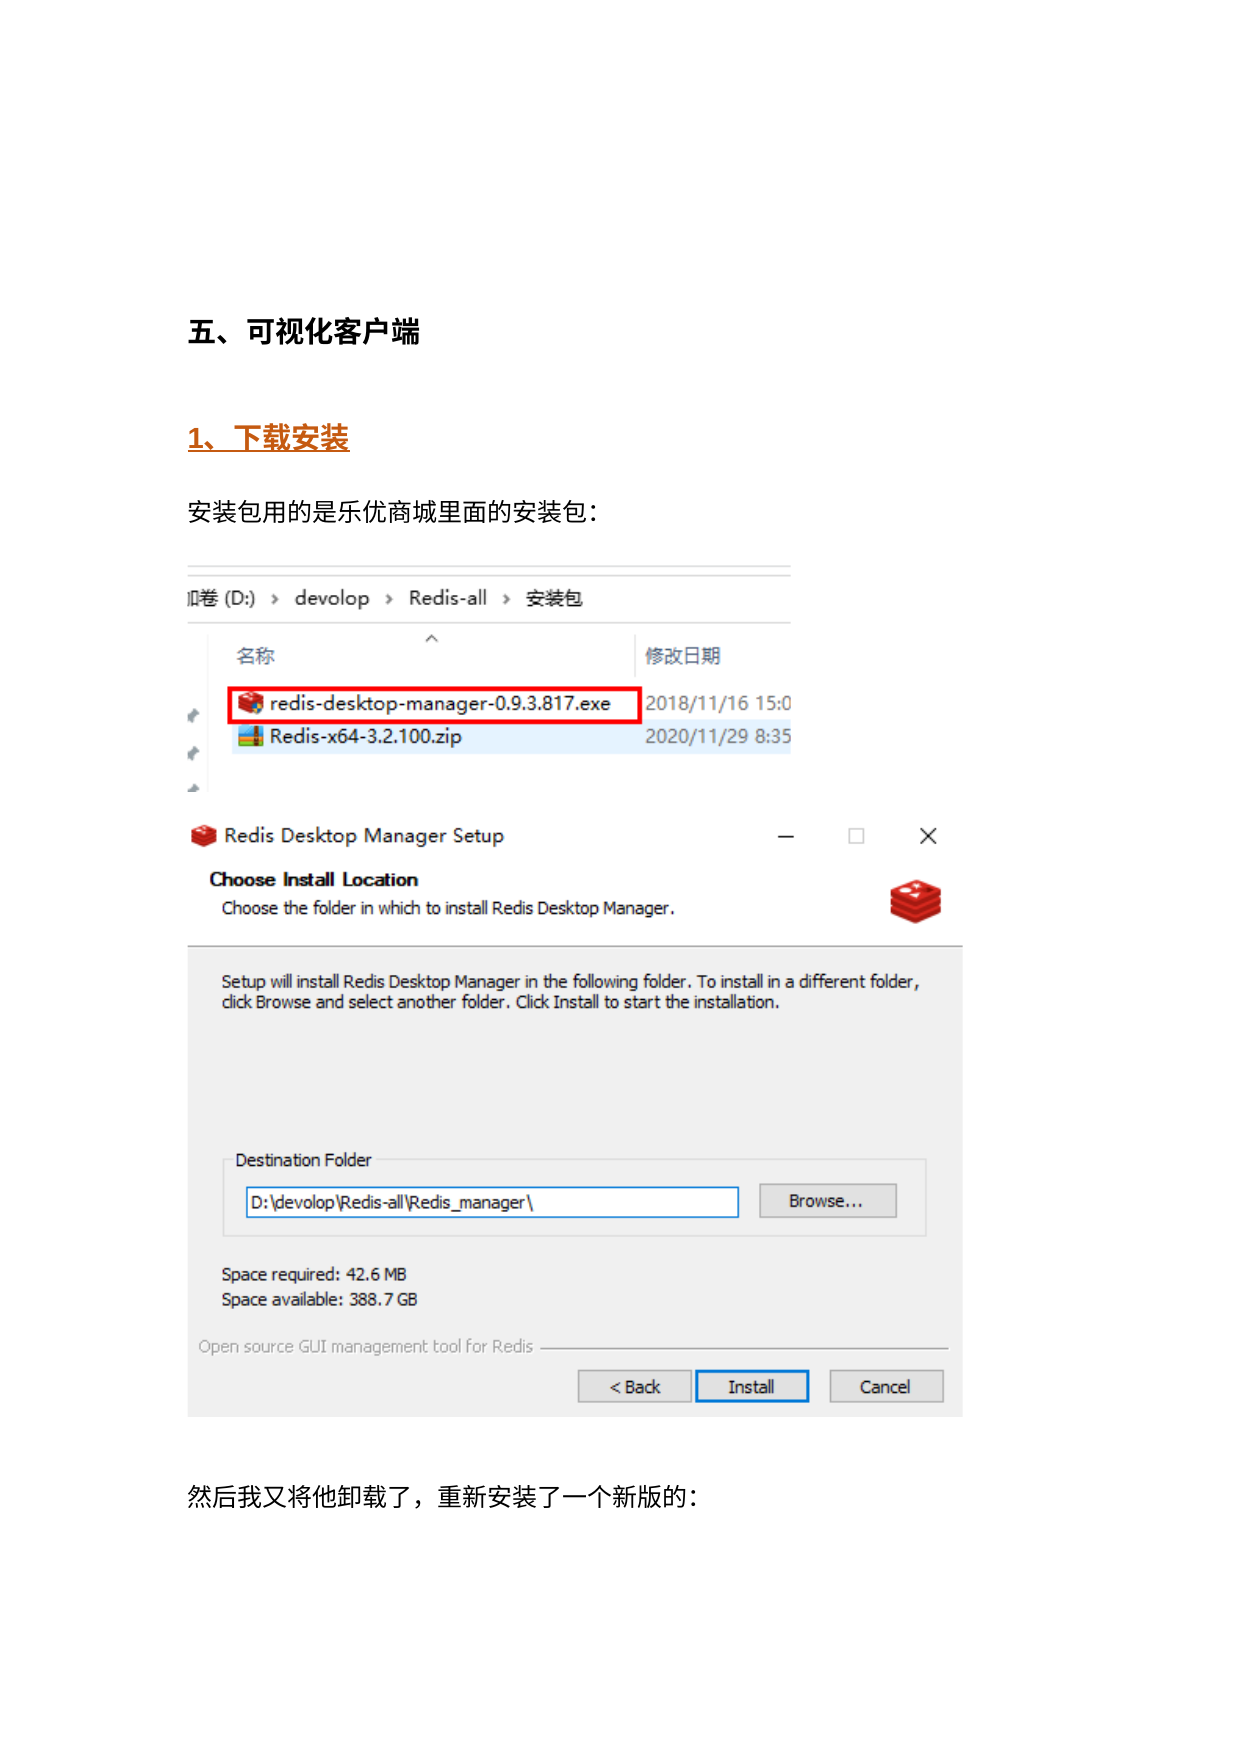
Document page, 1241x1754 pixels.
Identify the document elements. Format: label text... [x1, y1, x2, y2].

subtitle 1、下载安装 [187, 403, 1053, 468]
subtitle 五、可视化客户端 [187, 297, 1053, 362]
text 安装包用的是乐优商城里面的安装包： [187, 478, 1053, 543]
picture [187, 820, 963, 1417]
text 然后我又将他卸载了，重新安装了一个新版的： [187, 1463, 1053, 1528]
picture [187, 561, 791, 792]
